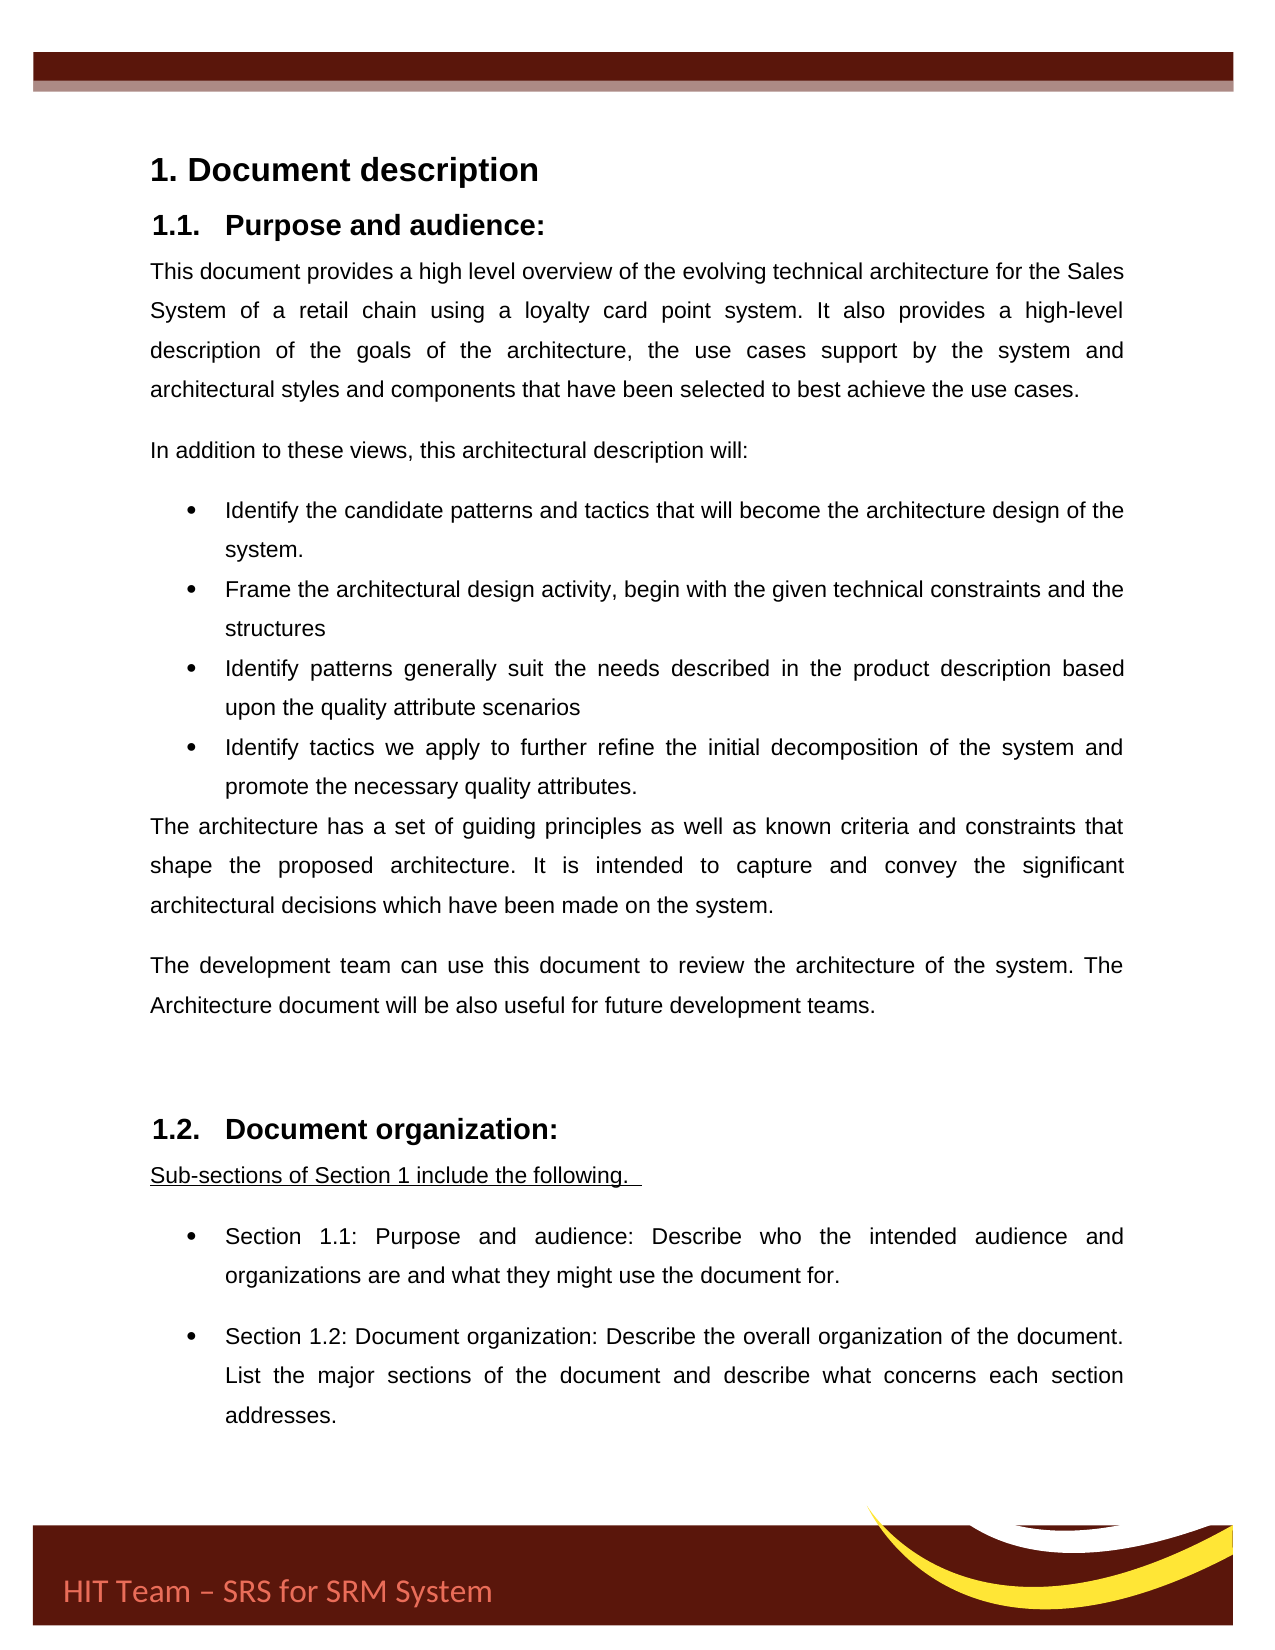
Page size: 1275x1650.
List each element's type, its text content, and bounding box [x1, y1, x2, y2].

text This document provides a high level overview of the evolving technical architecture for the Sales System of a retail chain using a loyalty card point system. It also provides a high-level description of the goals of the architecture, the use cases support by the system and architectural styles and components that have been selected to best achieve the use cases. [150, 258, 1125, 403]
list Frame the architectural design activity, begin with the given technical constraints and the structures [187, 576, 1125, 642]
text The architecture has a set of guiding principles as well as known criteria and constraints that shape the proposed architecture. It is intended to capture and convey the significant architectural decisions which have been made on the system. [150, 813, 1125, 918]
list Document organization: [152, 1112, 1125, 1146]
list Section 1.2: Document organization: Describe the overall organization of the document. List the major sections of the document and describe what concerns each section addresses. [187, 1323, 1125, 1428]
list Document description [150, 150, 1125, 188]
list Identify the candidate patterns and tactics that will become the architecture design of the system. [187, 497, 1125, 563]
list Identify tactics we apply to further refine the initial decomposition of the system and promote the necessary quality attributes. [187, 734, 1125, 800]
list Identify patterns generally suit the needs described in the product description based upon the quality attribute scenarios [187, 655, 1125, 721]
text Sub-sections of Section 1 include the following. [150, 1162, 1125, 1189]
text In addition to these views, this architectural description will: [150, 437, 1125, 463]
text The development team can use this document to review the architecture of the system. The Architecture document will be also useful for future development teams. [150, 952, 1125, 1018]
list Purpose and audience: [152, 208, 1125, 241]
list Section 1.1: Purpose and audience: Describe who the intended audience and organizations are and what they might use the document for. [187, 1223, 1125, 1289]
